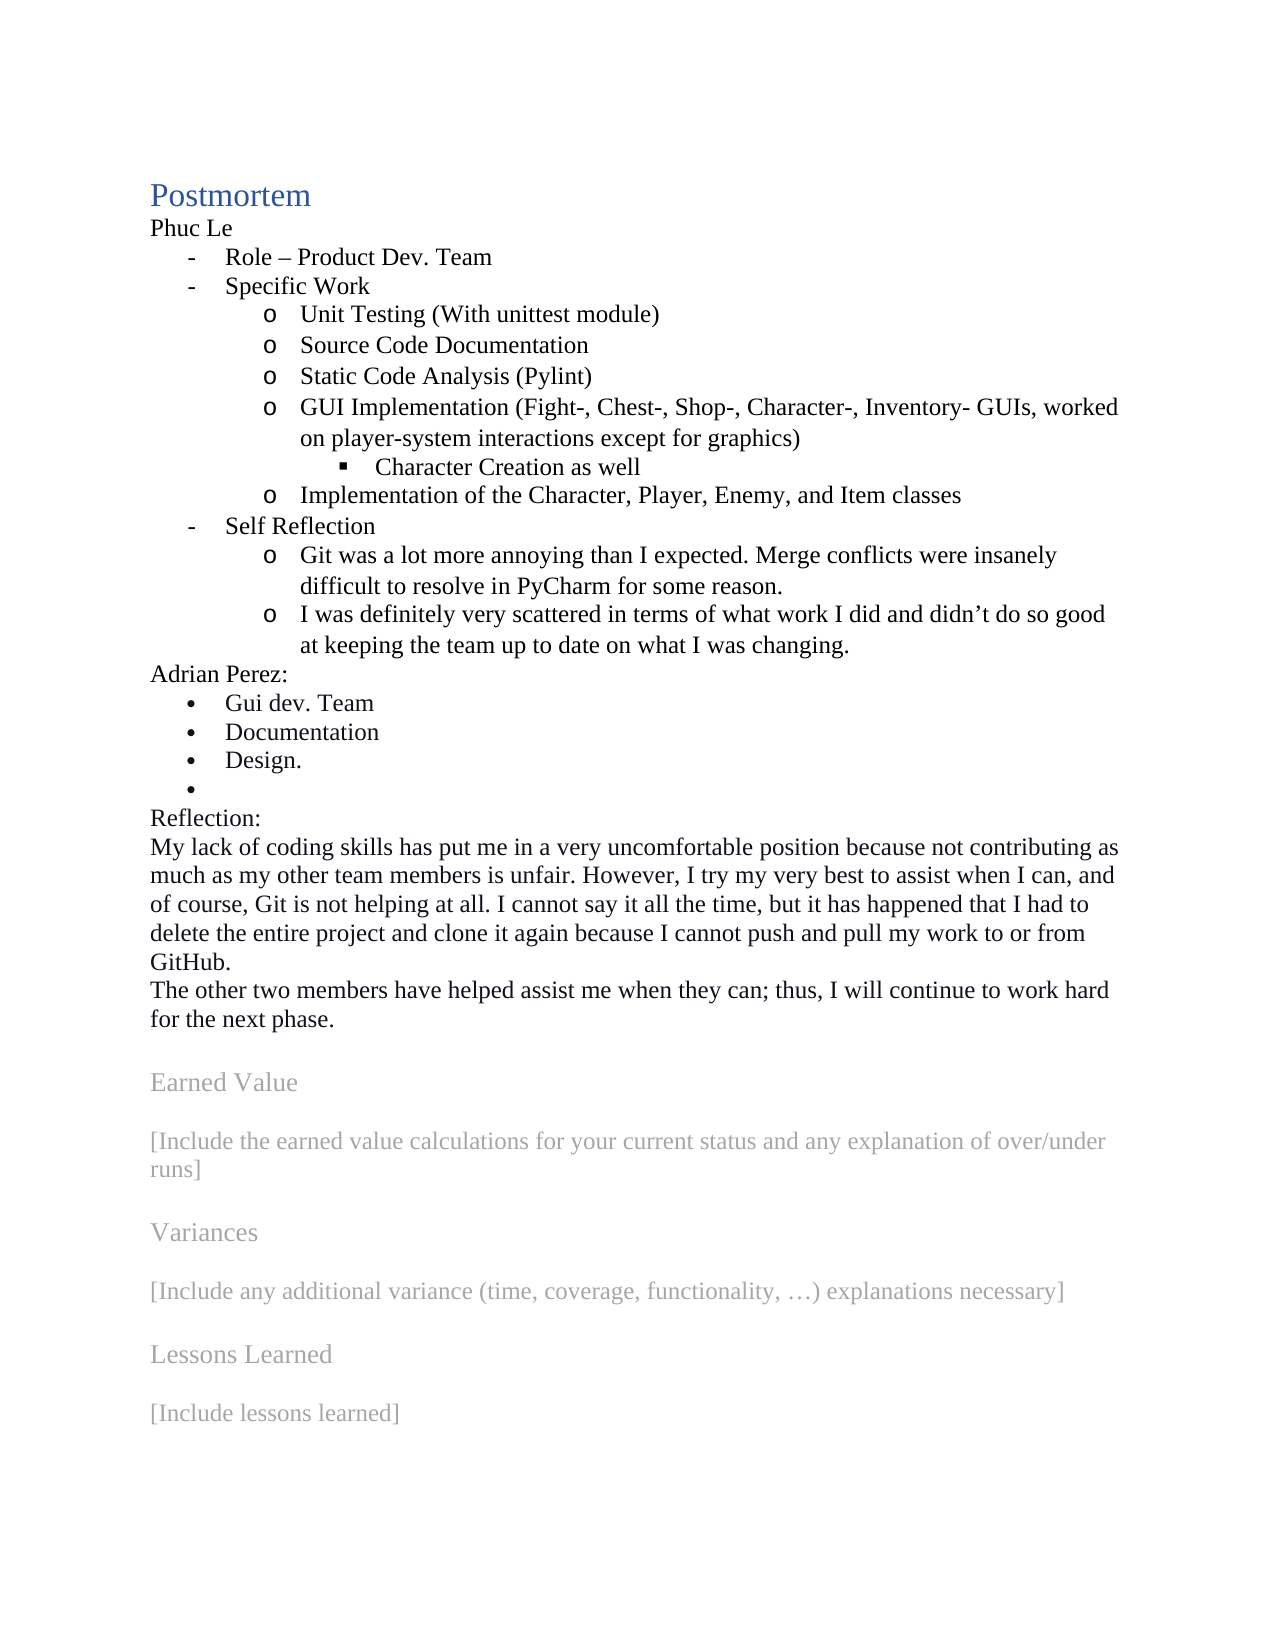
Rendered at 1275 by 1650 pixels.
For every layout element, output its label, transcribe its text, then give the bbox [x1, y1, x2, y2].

list Documentation [187, 717, 1125, 745]
text [Include lessons learned] [150, 1398, 1125, 1426]
list Character Creation as well [337, 452, 1125, 480]
subtitle Variances [150, 1216, 1125, 1247]
list Git was a lot more annoying than I expected. Merge conflicts were insanely difficult to resolve in PyCharm for some reason. [262, 540, 1125, 599]
list Self Reflection [187, 511, 1125, 540]
subtitle Earned Value [150, 1066, 1125, 1097]
list Source Code Documentation [262, 330, 1125, 361]
list Unit Testing (With unittest module) [262, 299, 1125, 330]
text Adrian Perez: [150, 659, 1125, 688]
text The other two members have helped assist me when they can; thus, I will continue to work hard for the next phase. [150, 975, 1125, 1033]
list Role – Product Dev. Team [187, 242, 1125, 271]
subtitle Lessons Learned [150, 1338, 1125, 1369]
list Static Code Analysis (Pylint) [262, 361, 1125, 392]
list I was definitely very scattered in terms of what work I did and didn’t do so good at keeping the team up to date on what I was changing. [262, 599, 1125, 659]
text Reflection: [150, 803, 1125, 832]
list GUI Implementation (Fight-, Chest-, Shop-, Character-, Inventory- GUIs, worked on player-system interactions except for graphics) [262, 392, 1125, 452]
list Specific Work [187, 271, 1125, 299]
list Design. [187, 745, 1125, 774]
text Phuc Le [150, 213, 1125, 242]
text [Include the earned value calculations for your current status and any explanation of over/under runs] [150, 1126, 1125, 1183]
text [Include any additional variance (time, coverage, functionality, …) explanations necessary] [150, 1276, 1125, 1305]
list Gui dev. Team [187, 688, 1125, 717]
list Implementation of the Character, Player, Enemy, and Item classes [262, 480, 1125, 511]
text My lack of coding skills has put me in a very uncomfortable position because not contributing as much as my other team members is unfair. However, I try my very best to assist when I can, and of course, Git is not helping at all. I cannot say it all the time, but it has happened that I had to delete the entire project and clone it again because I cannot push and pull my work to or from GitHub. [150, 832, 1125, 975]
subtitle Postmortem [150, 175, 1125, 213]
